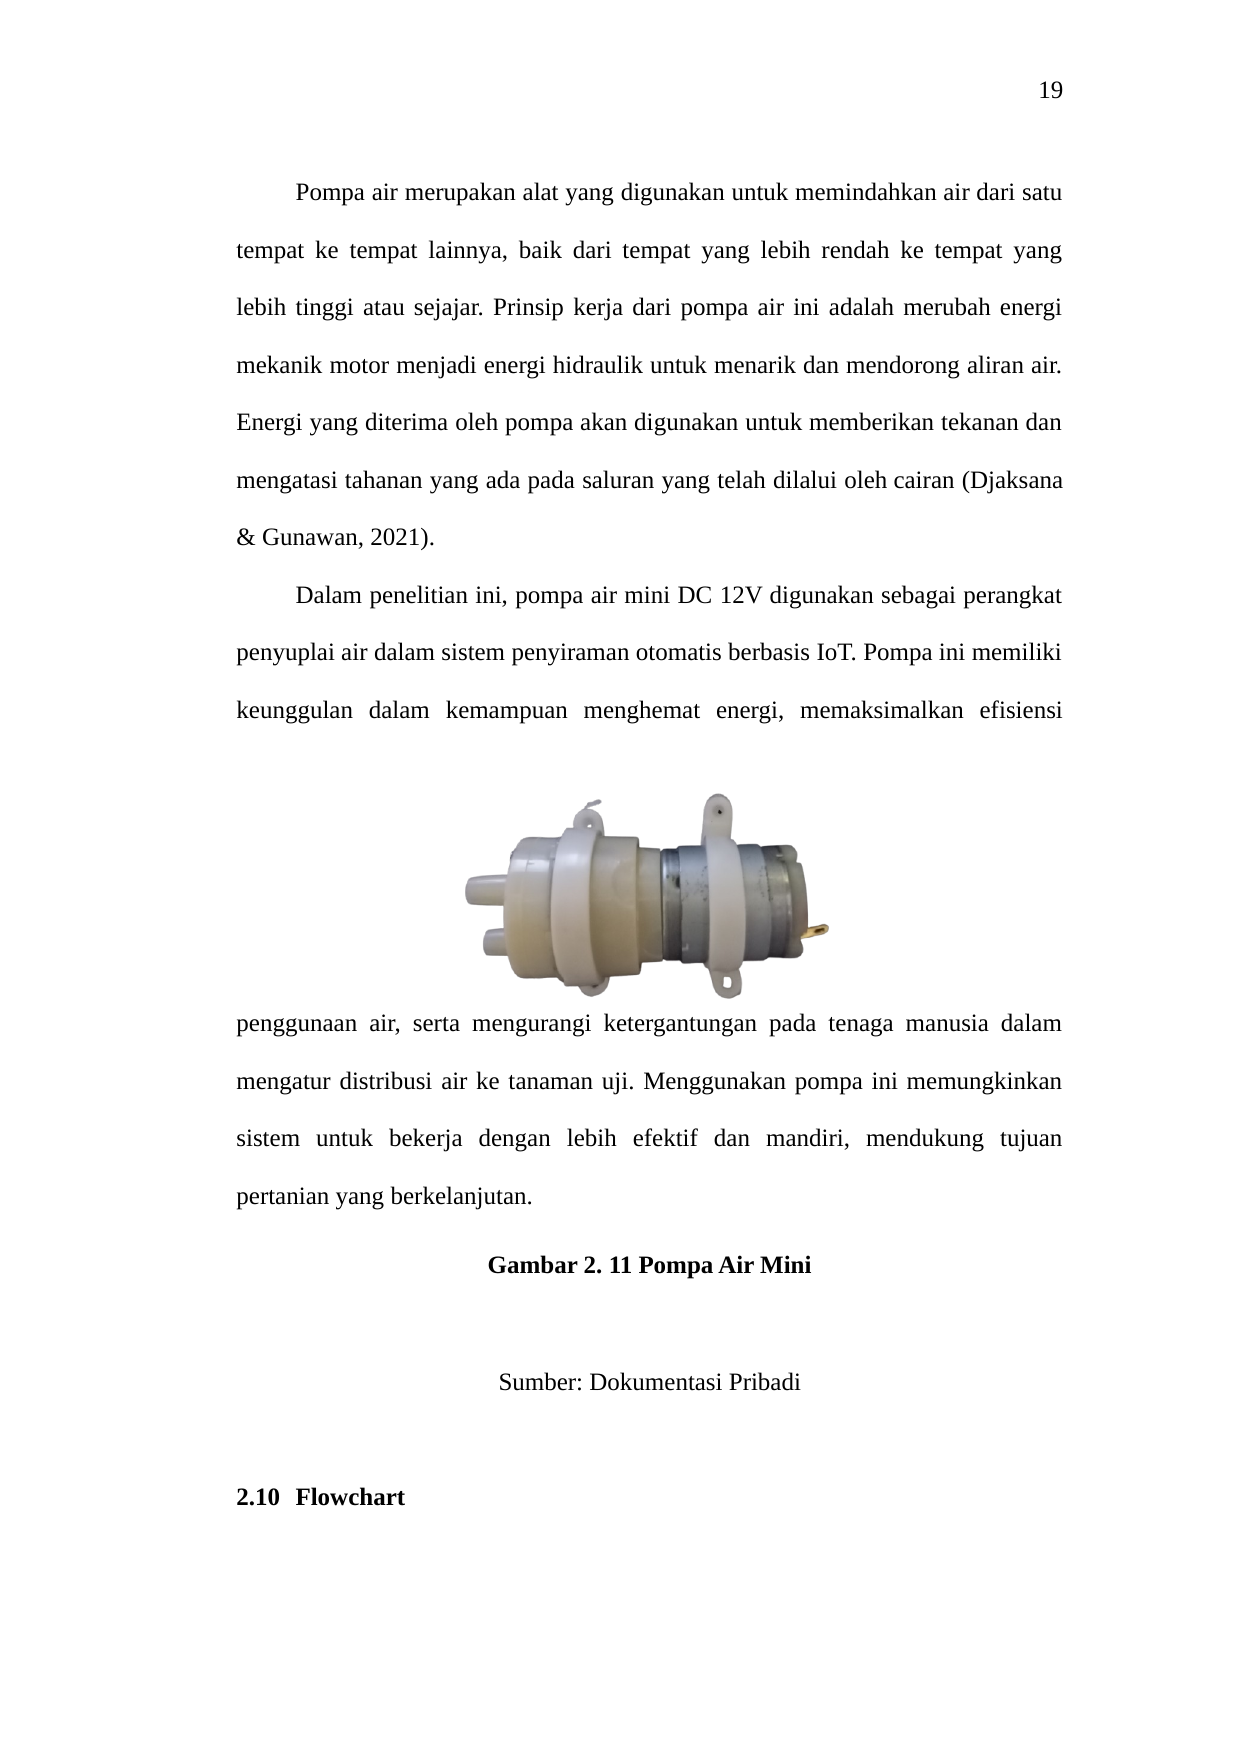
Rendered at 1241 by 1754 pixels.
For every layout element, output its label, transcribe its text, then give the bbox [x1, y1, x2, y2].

text Pompa air merupakan alat yang digunakan untuk memindahkan air dari satu tempat ke tempat lainnya, baik dari tempat yang lebih rendah ke tempat yang lebih tinggi atau sejajar. Prinsip kerja dari pompa air ini adalah merubah energi mekanik motor menjadi energi hidraulik untuk menarik dan mendorong aliran air. Energi yang diterima oleh pompa akan digunakan untuk memberikan tekanan dan mengatasi tahanan yang ada pada saluran yang telah dilalui oleh cairan (Djaksana & Gunawan, 2021). [236, 177, 1063, 551]
text Sumber: Dokumentasi Pribadi [236, 1238, 1063, 1396]
text Dalam penelitian ini, pompa air mini DC 12V digunakan sebagai perangkat penyuplai air dalam sistem penyiraman otomatis berbasis IoT. Pompa ini memiliki keunggulan dalam kemampuan menghemat energi, memaksimalkan efisiensi penggunaan air, serta mengurangi ketergantungan pada tenaga manusia dalam mengatur distribusi air ke tanaman uji. Menggunakan pompa ini memungkinkan sistem untuk bekerja dengan lebih efektif dan mandiri, mendukung tujuan pertanian yang berkelanjutan. [236, 580, 1063, 1209]
subtitle 2.10 Flowchart [236, 1482, 1063, 1511]
picture [457, 777, 842, 1009]
